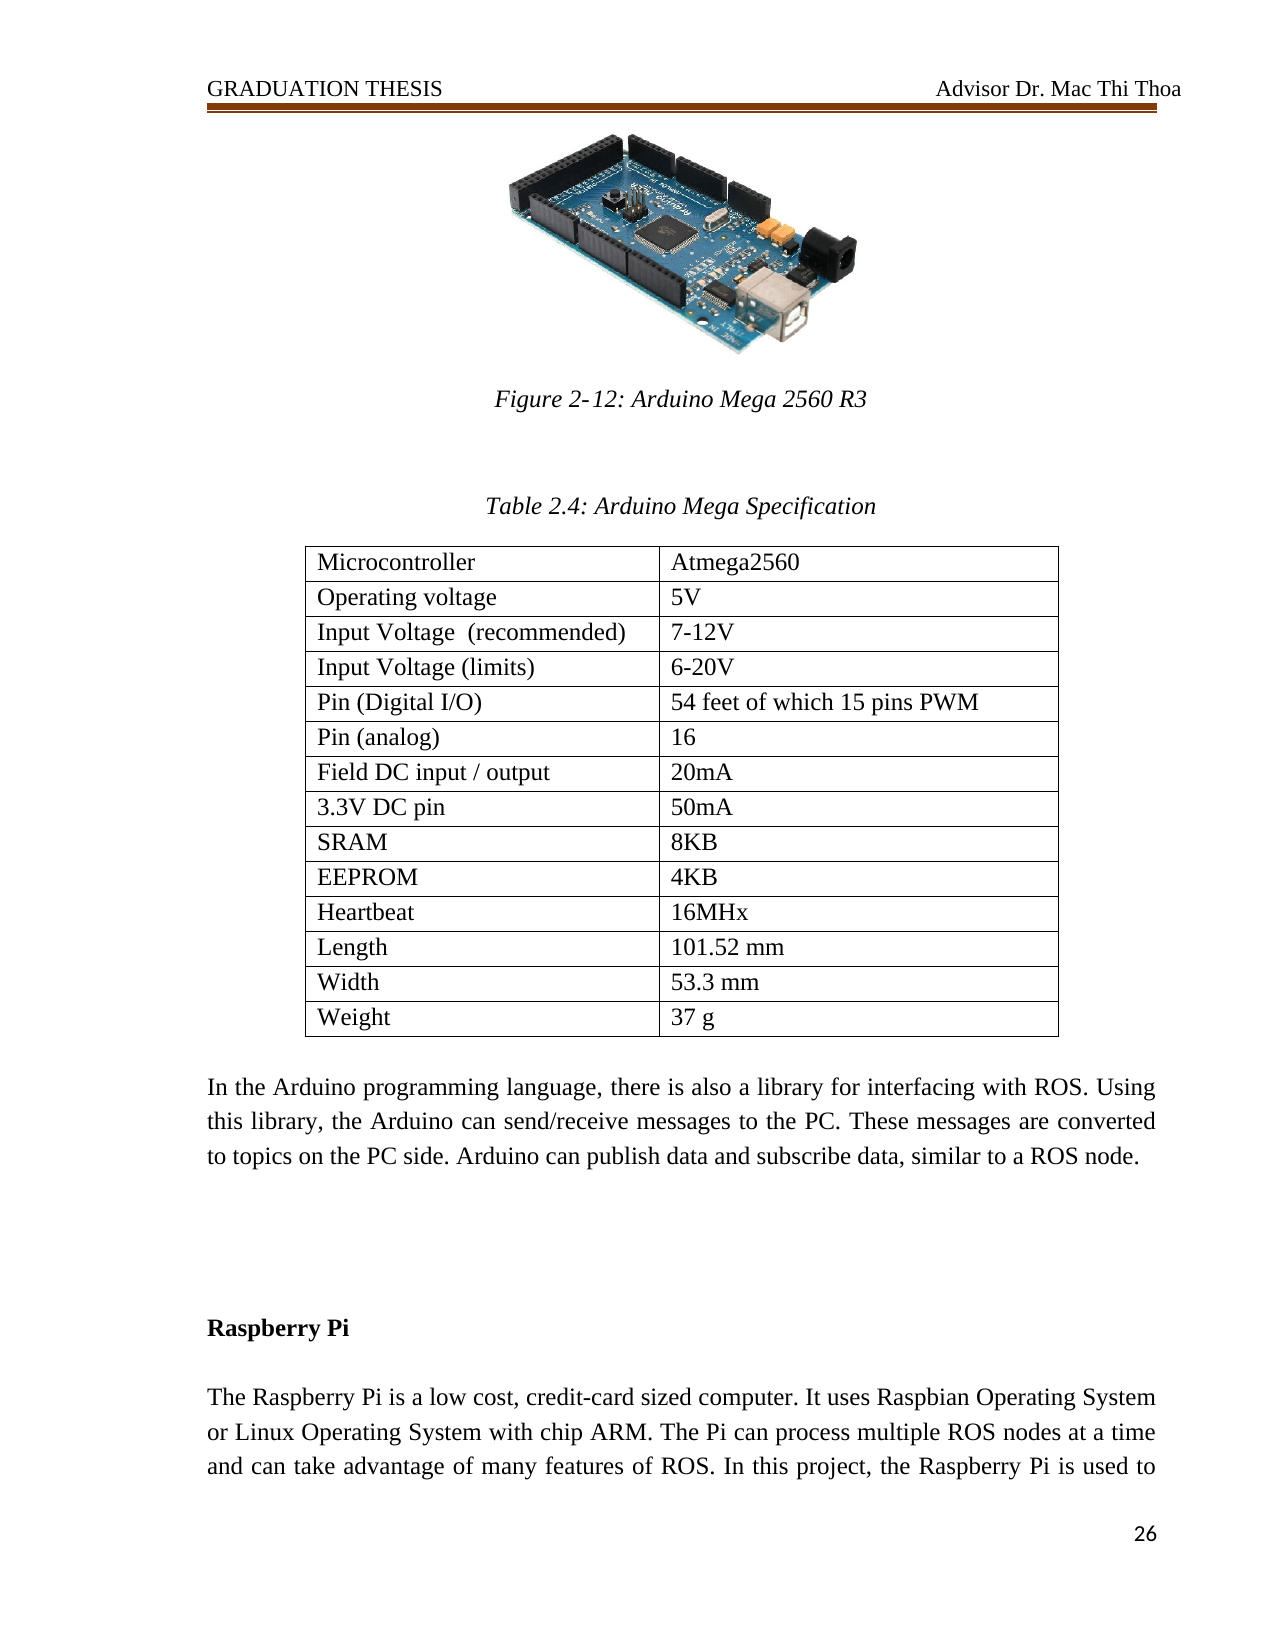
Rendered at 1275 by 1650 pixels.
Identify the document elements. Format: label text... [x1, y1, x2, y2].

table_cell Length [306, 932, 659, 966]
table_cell Weight [306, 1002, 659, 1036]
table_cell Field DC input / output [306, 757, 659, 791]
table_cell Pin (analog) [306, 722, 659, 756]
table_cell 54 feet of which 15 pins PWM [660, 687, 1058, 721]
table_header Microcontroller [306, 547, 659, 581]
table_cell 5V [660, 582, 1058, 616]
table_cell 50mA [660, 792, 1058, 826]
table_cell 37 g [660, 1002, 1058, 1036]
table_cell 3.3V DC pin [306, 792, 659, 826]
table_cell Width [306, 967, 659, 1001]
table_cell 6-20V [660, 652, 1058, 686]
table_cell 7-12V [660, 617, 1058, 651]
table_cell 53.3 mm [660, 967, 1058, 1001]
table_cell Input Voltage (limits) [306, 652, 659, 686]
table_cell 20mA [660, 757, 1058, 791]
text In the Arduino programming language, there is also a library for interfacing with ROS. Using this library, the Arduino can send/receive messages to the PC. These messages are converted to topics on the PC side. Arduino can publish data and subscribe data, similar to a ROS node. [207, 1072, 1157, 1169]
table_cell 4KB [660, 862, 1058, 896]
table_cell EEPROM [306, 862, 659, 896]
text Raspberry Pi [207, 1313, 1157, 1342]
table_header Atmega2560 [660, 547, 1058, 581]
table_cell Input Voltage (recommended) [306, 617, 659, 651]
table_cell Pin (Digital I/O) [306, 687, 659, 721]
table_cell 16 [660, 722, 1058, 756]
table_cell Operating voltage [306, 582, 659, 616]
table_cell SRAM [306, 827, 659, 861]
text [207, 1382, 1157, 1480]
table_cell 16MHx [660, 897, 1058, 931]
picture [501, 118, 863, 363]
table_cell 101.52 mm [660, 932, 1058, 966]
table_cell 8KB [660, 827, 1058, 861]
table_cell Heartbeat [306, 897, 659, 931]
